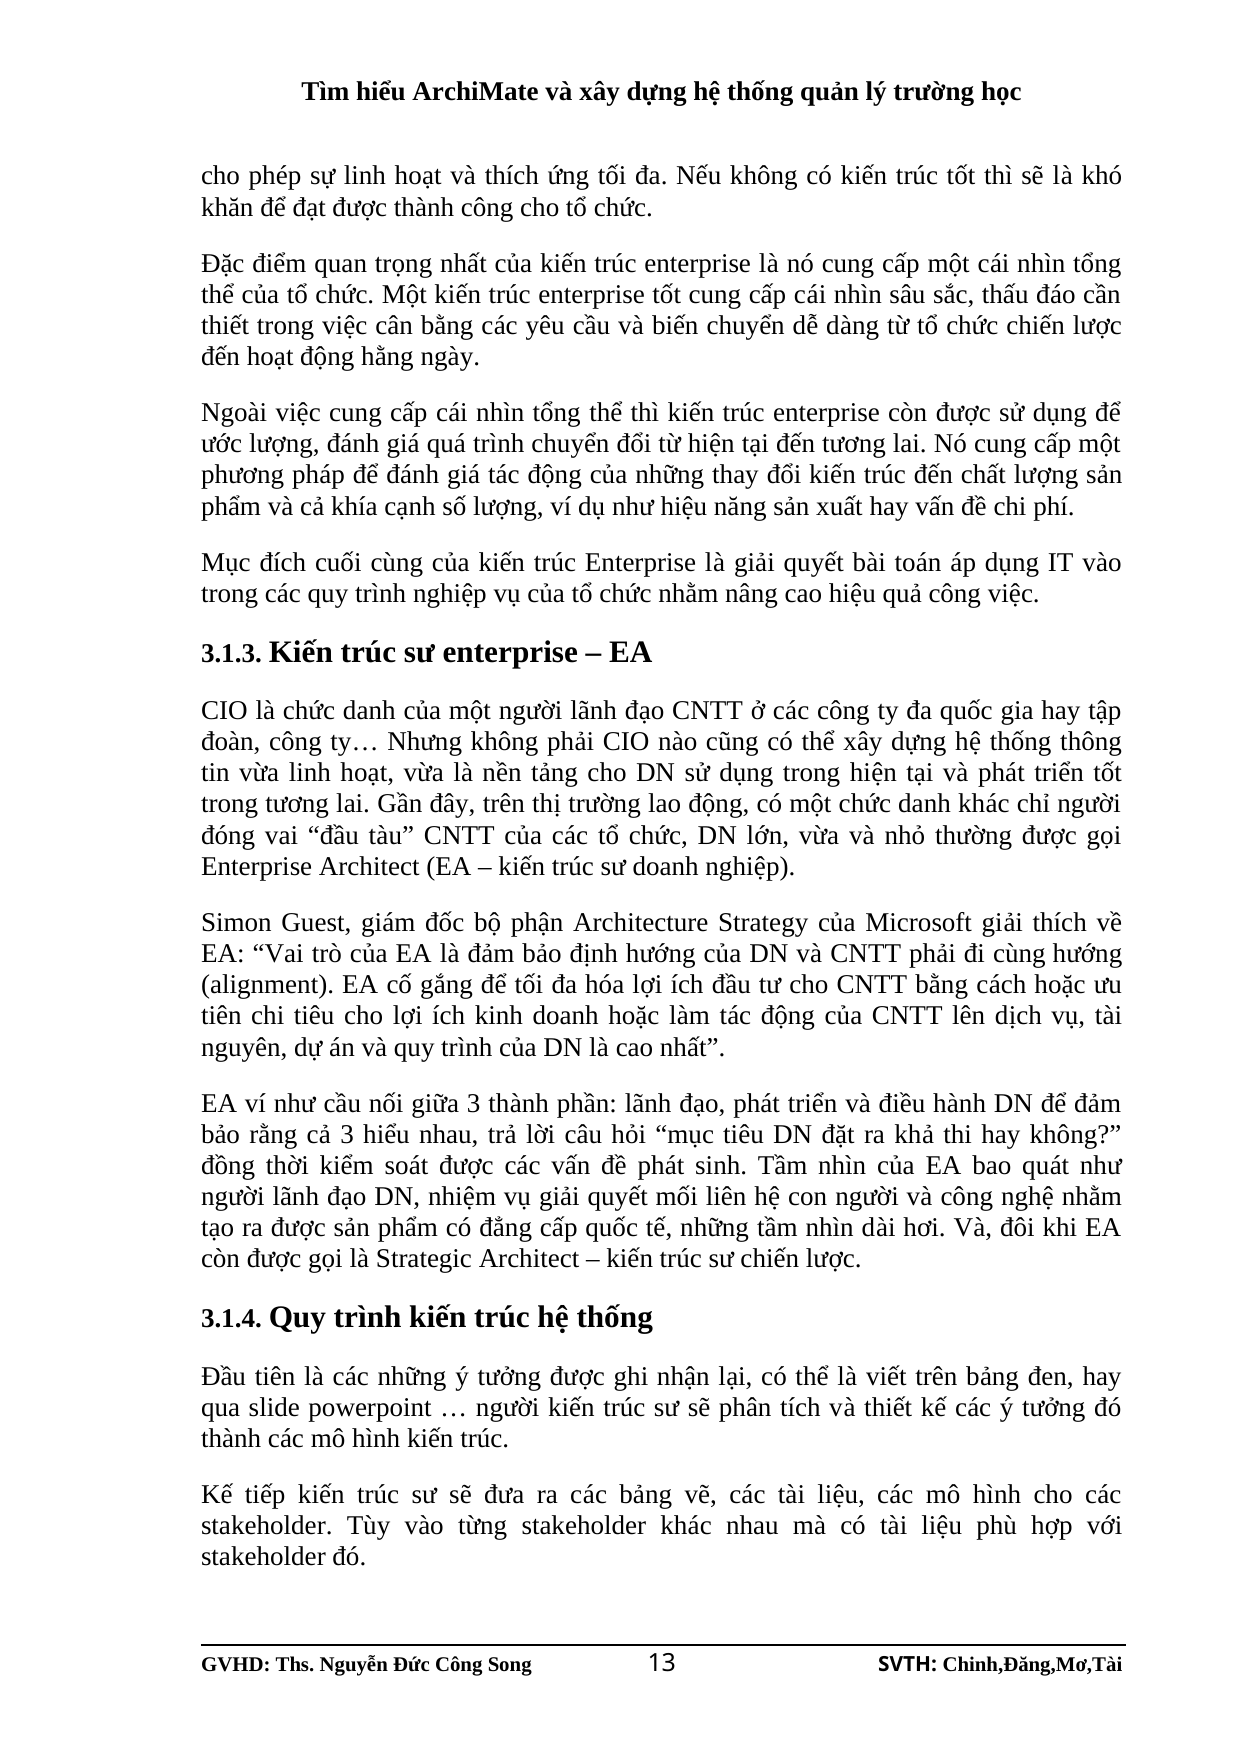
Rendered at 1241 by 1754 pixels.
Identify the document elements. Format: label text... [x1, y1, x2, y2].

list Kiến trúc sư enterprise – EA [201, 633, 1122, 669]
list Quy trình kiến trúc hệ thống [201, 1299, 1122, 1334]
text Mục đích cuối cùng của kiến trúc Enterprise là giải quyết bài toán áp dụng IT vào trong các quy trình nghiệp vụ của tổ chức nhằm nâng cao hiệu quả công việc. [201, 546, 1122, 608]
text Ngoài việc cung cấp cái nhìn tổng thể thì kiến trúc enterprise còn được sử dụng để ước lượng, đánh giá quá trình chuyển đổi từ hiện tại đến tương lai. Nó cung cấp một phương pháp để đánh giá tác động của những thay đổi kiến trúc đến chất lượng sản phẩm và cả khía cạnh số lượng, ví dụ như hiệu năng sản xuất hay vấn đề chi phí. [201, 396, 1122, 521]
text EA ví như cầu nối giữa 3 thành phần: lãnh đạo, phát triển và điều hành DN để đảm bảo rằng cả 3 hiểu nhau, trả lời câu hỏi “mục tiêu DN đặt ra khả thi hay không?” đồng thời kiểm soát được các vấn đề phát sinh. Tầm nhìn của EA bao quát như người lãnh đạo DN, nhiệm vụ giải quyết mối liên hệ con người và công nghệ nhằm tạo ra được sản phẩm có đẳng cấp quốc tế, những tầm nhìn dài hơi. Và, đôi khi EA còn được gọi là Strategic Architect – kiến trúc sư chiến lược. [201, 1087, 1122, 1274]
text CIO là chức danh của một người lãnh đạo CNTT ở các công ty đa quốc gia hay tập đoàn, công ty… Nhưng không phải CIO nào cũng có thể xây dựng hệ thống thông tin vừa linh hoạt, vừa là nền tảng cho DN sử dụng trong hiện tại và phát triển tốt trong tương lai. Gần đây, trên thị trường lao động, có một chức danh khác chỉ người đóng vai “đầu tàu” CNTT của các tổ chức, DN lớn, vừa và nhỏ thường được gọi Enterprise Architect (EA – kiến trúc sư doanh nghiệp). [201, 694, 1122, 881]
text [201, 159, 1122, 222]
text Đầu tiên là các những ý tưởng được ghi nhận lại, có thể là viết trên bảng đen, hay qua slide powerpoint … người kiến trúc sư sẽ phân tích và thiết kế các ý tưởng đó thành các mô hình kiến trúc. [201, 1359, 1122, 1453]
text Simon Guest, giám đốc bộ phận Architecture Strategy của Microsoft giải thích về EA: “Vai trò của EA là đảm bảo định hướng của DN và CNTT phải đi cùng hướng (alignment). EA cố gắng để tối đa hóa lợi ích đầu tư cho CNTT bằng cách hoặc ưu tiên chi tiêu cho lợi ích kinh doanh hoặc làm tác động của CNTT lên dịch vụ, tài nguyên, dự án và quy trình của DN là cao nhất”. [201, 906, 1122, 1062]
text Kế tiếp kiến trúc sư sẽ đưa ra các bảng vẽ, các tài liệu, các mô hình cho các stakeholder. Tùy vào từng stakeholder khác nhau mà có tài liệu phù hợp với stakeholder đó. [201, 1478, 1122, 1571]
text Đặc điểm quan trọng nhất của kiến trúc enterprise là nó cung cấp một cái nhìn tổng thể của tổ chức. Một kiến trúc enterprise tốt cung cấp cái nhìn sâu sắc, thấu đáo cần thiết trong việc cân bằng các yêu cầu và biến chuyển dễ dàng từ tổ chức chiến lược đến hoạt động hằng ngày. [201, 247, 1122, 371]
